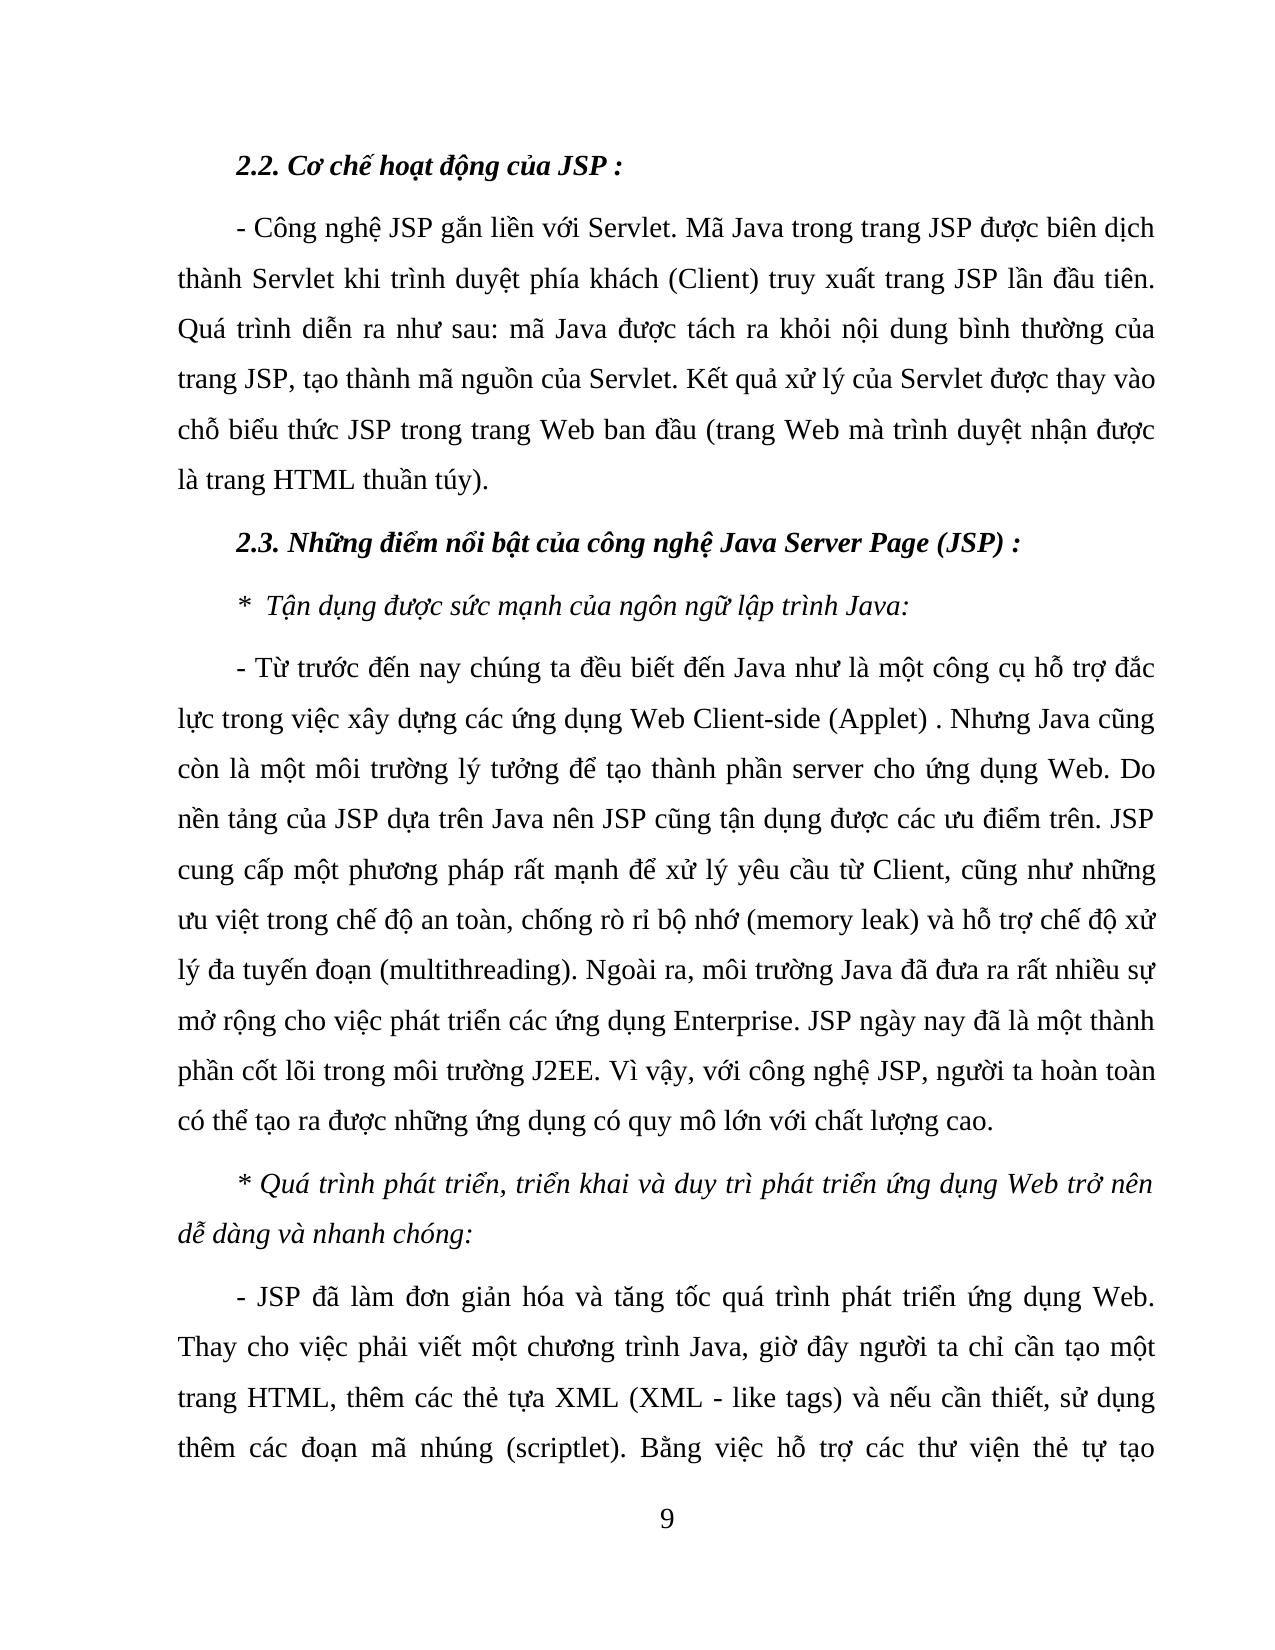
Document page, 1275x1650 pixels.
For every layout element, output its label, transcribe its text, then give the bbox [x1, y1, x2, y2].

subtitle 2.3. Những điểm nổi bật của công nghệ Java Server Page (JSP) : [177, 525, 1157, 558]
text - Từ trước đến nay chúng ta đều biết đến Java như là một công cụ hỗ trợ đắc lực trong việc xây dựng các ứng dụng Web Client-side (Applet) . Nhưng Java cũng còn là một môi trường lý tưởng để tạo thành phần server cho ứng dụng Web. Do nền tảng của JSP dựa trên Java nên JSP cũng tận dụng được các ưu điểm trên. JSP cung cấp một phương pháp rất mạnh để xử lý yêu cầu từ Client, cũng như những ưu việt trong chế độ an toàn, chống rò rỉ bộ nhớ (memory leak) và hỗ trợ chế độ xử lý đa tuyến đoạn (multithreading). Ngoài ra, môi trường Java đã đưa ra rất nhiều sự mở rộng cho việc phát triển các ứng dụng Enterprise. JSP ngày nay đã là một thành phần cốt lõi trong môi trường J2EE. Vì vậy, với công nghệ JSP, người ta hoàn toàn có thể tạo ra được những ứng dụng có quy mô lớn với chất lượng cao. [177, 651, 1157, 1137]
text 2.2. Cơ chế hoạt động của JSP : [177, 148, 1157, 181]
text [177, 1279, 1157, 1464]
text * Tận dụng được sức mạnh của ngôn ngữ lập trình Java: [177, 588, 1157, 621]
text * Quá trình phát triển, triển khai và duy trì phát triển ứng dụng Web trở nên dễ dàng và nhanh chóng: [177, 1166, 1157, 1250]
text - Công nghệ JSP gắn liền với Servlet. Mã Java trong trang JSP được biên dịch thành Servlet khi trình duyệt phía khách (Client) truy xuất trang JSP lần đầu tiên. Quá trình diễn ra như sau: mã Java được tách ra khỏi nội dung bình thường của trang JSP, tạo thành mã nguồn của Servlet. Kết quả xử lý của Servlet được thay vào chỗ biểu thức JSP trong trang Web ban đầu (trang Web mà trình duyệt nhận được là trang HTML thuần túy). [177, 211, 1157, 496]
